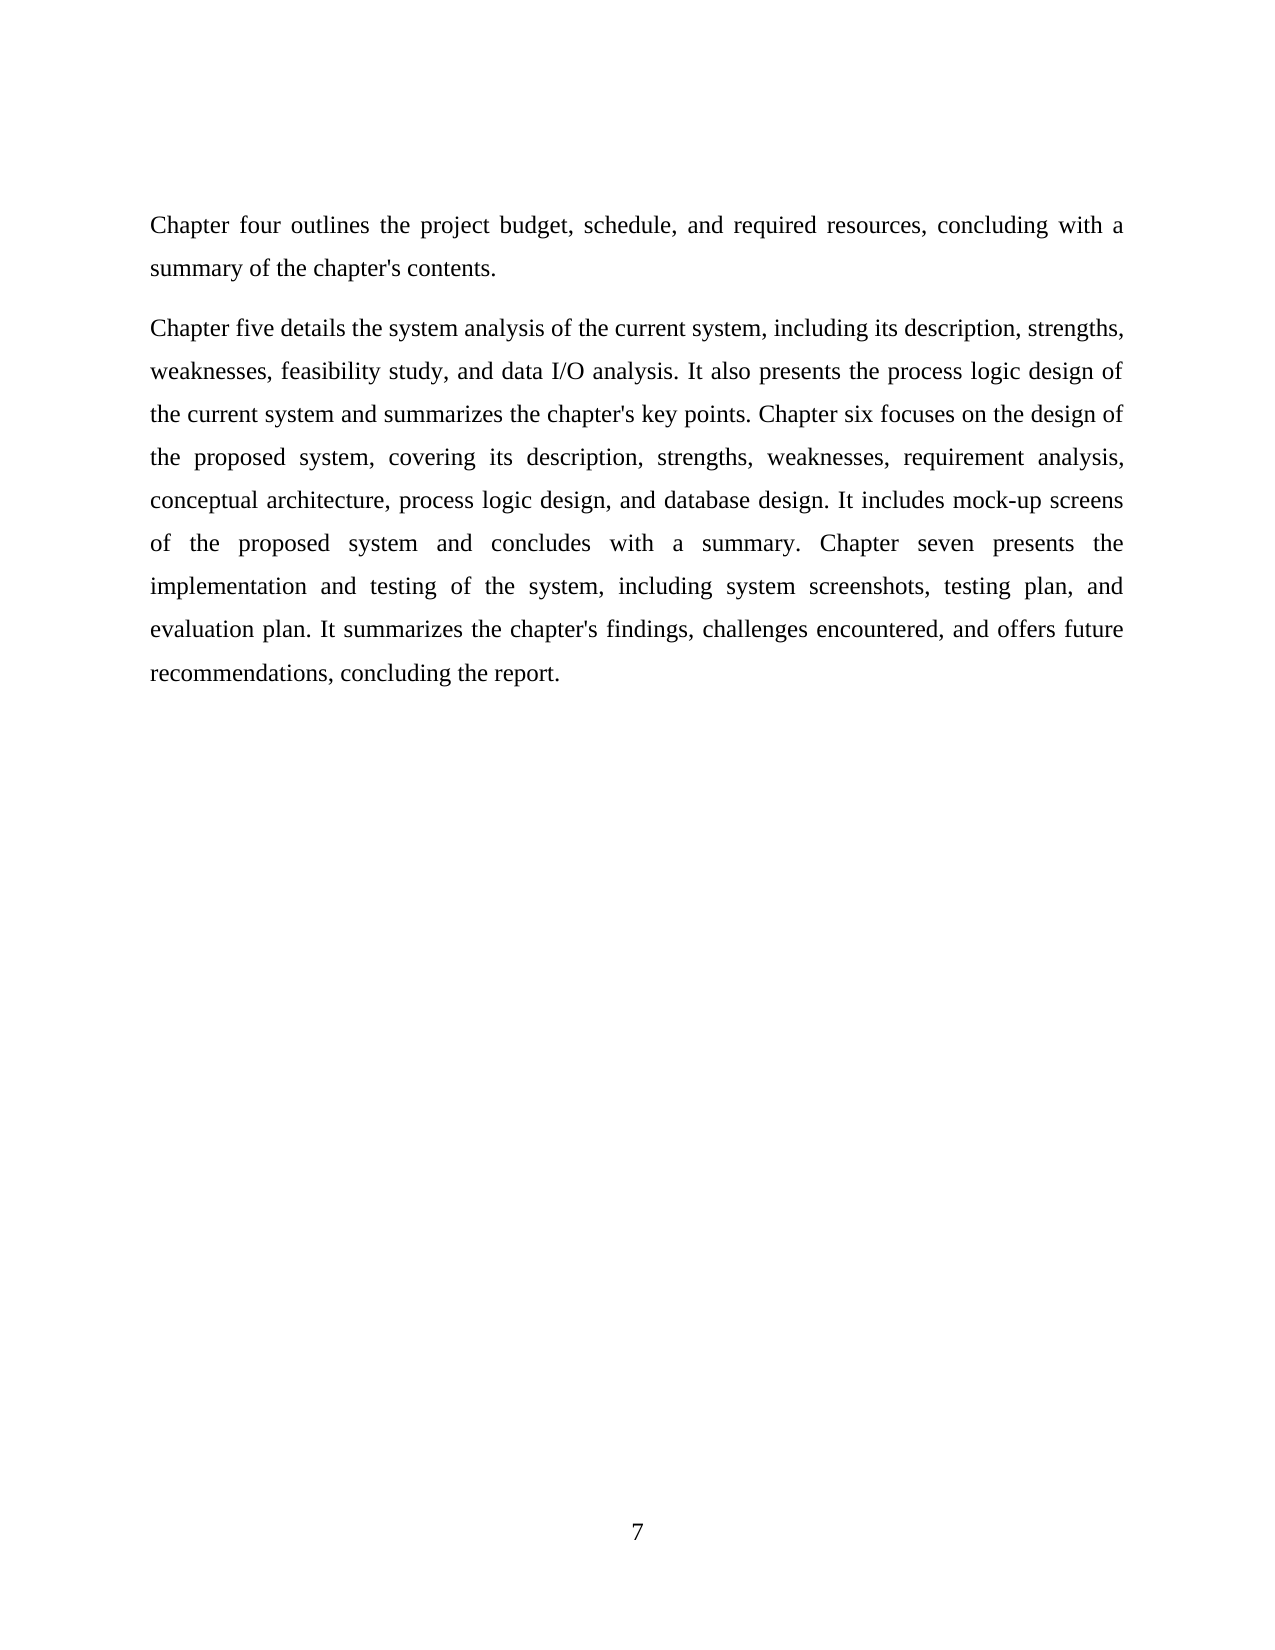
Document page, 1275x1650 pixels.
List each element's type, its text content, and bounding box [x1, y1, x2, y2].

text Chapter four outlines the project budget, schedule, and required resources, concluding with a summary of the chapter's contents. [150, 210, 1125, 282]
text Chapter five details the system analysis of the current system, including its description, strengths, weaknesses, feasibility study, and data I/O analysis. It also presents the process logic design of the current system and summarizes the chapter's key points. Chapter six focuses on the design of the proposed system, covering its description, strengths, weaknesses, requirement analysis, conceptual architecture, process logic design, and database design. It includes mock-up screens of the proposed system and concludes with a summary. Chapter seven presents the implementation and testing of the system, including system screenshots, testing plan, and evaluation plan. It summarizes the chapter's findings, challenges encountered, and offers future recommendations, concluding the report. [150, 313, 1125, 686]
